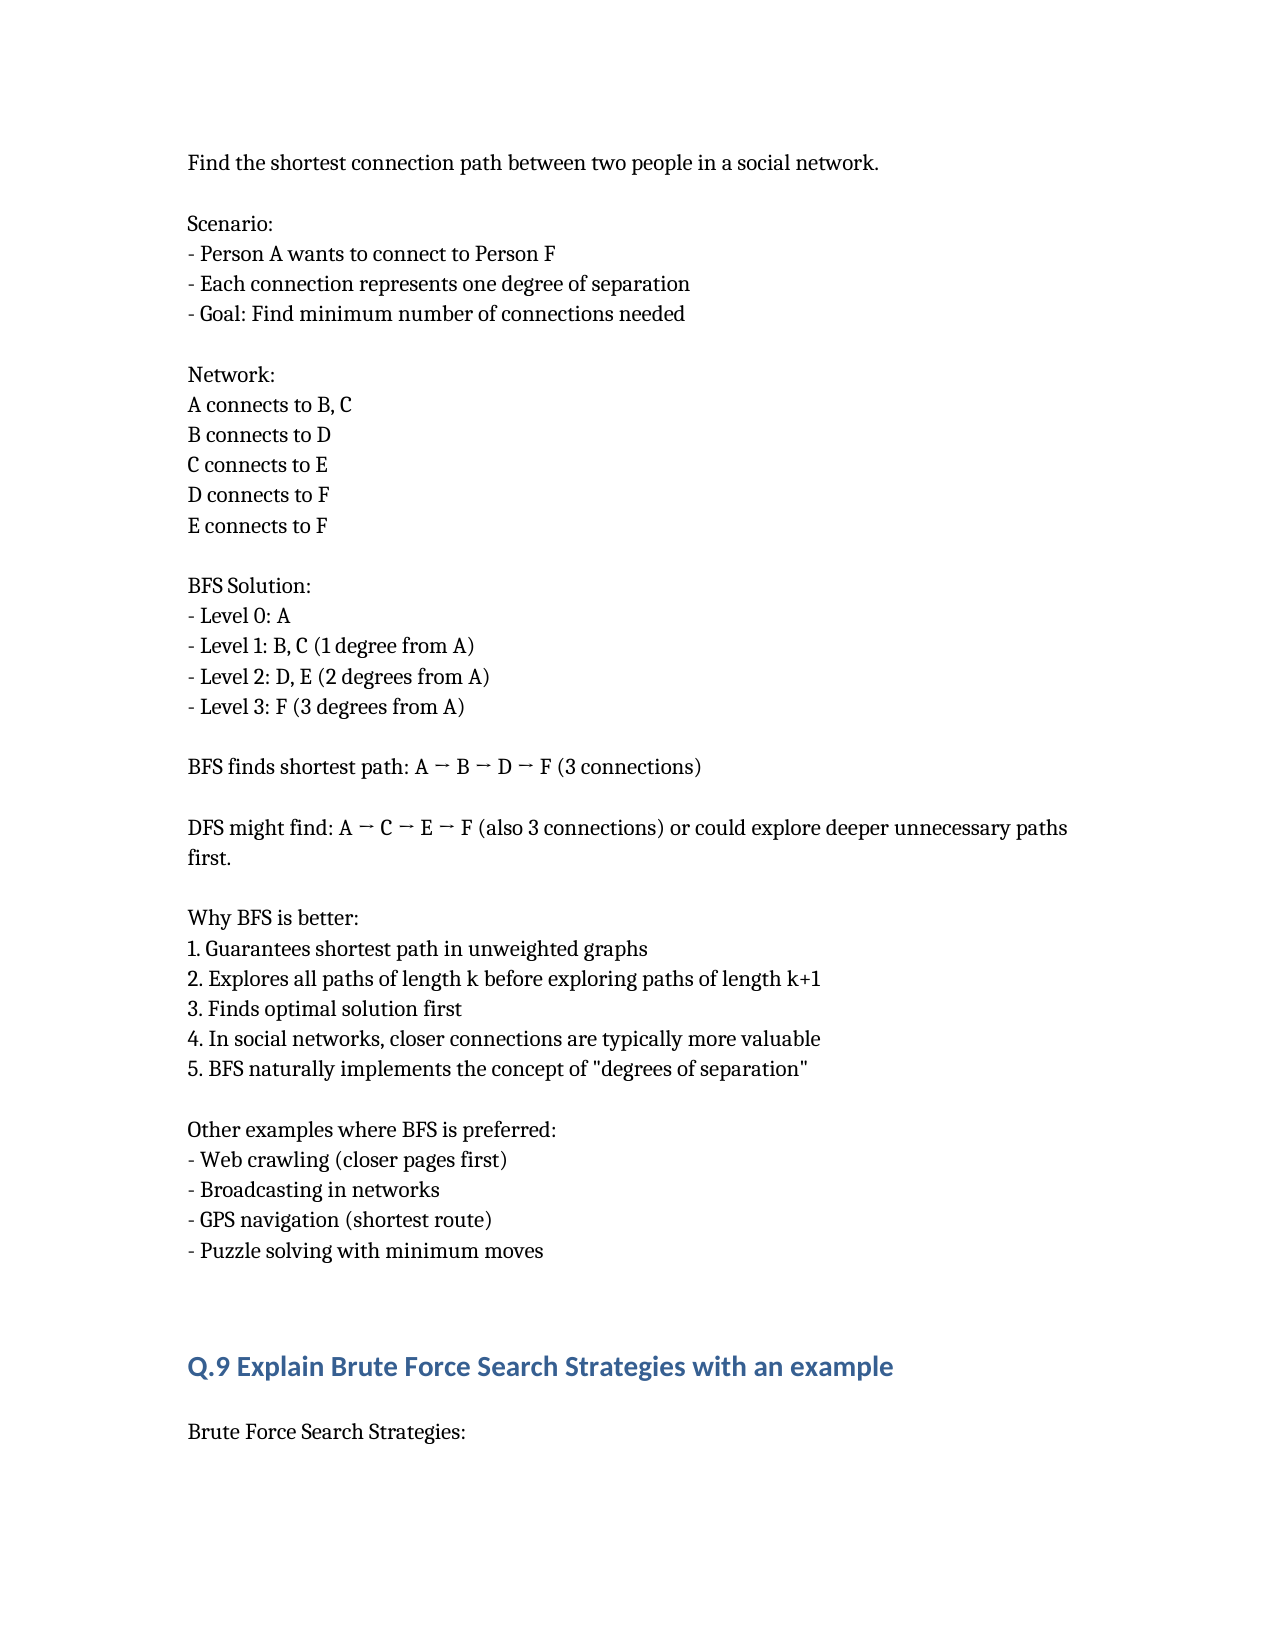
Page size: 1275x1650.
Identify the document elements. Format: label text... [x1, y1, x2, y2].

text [187, 150, 1087, 1294]
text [187, 1389, 1087, 1476]
subtitle Q.9 Explain Brute Force Search Strategies with an example [187, 1348, 1087, 1383]
